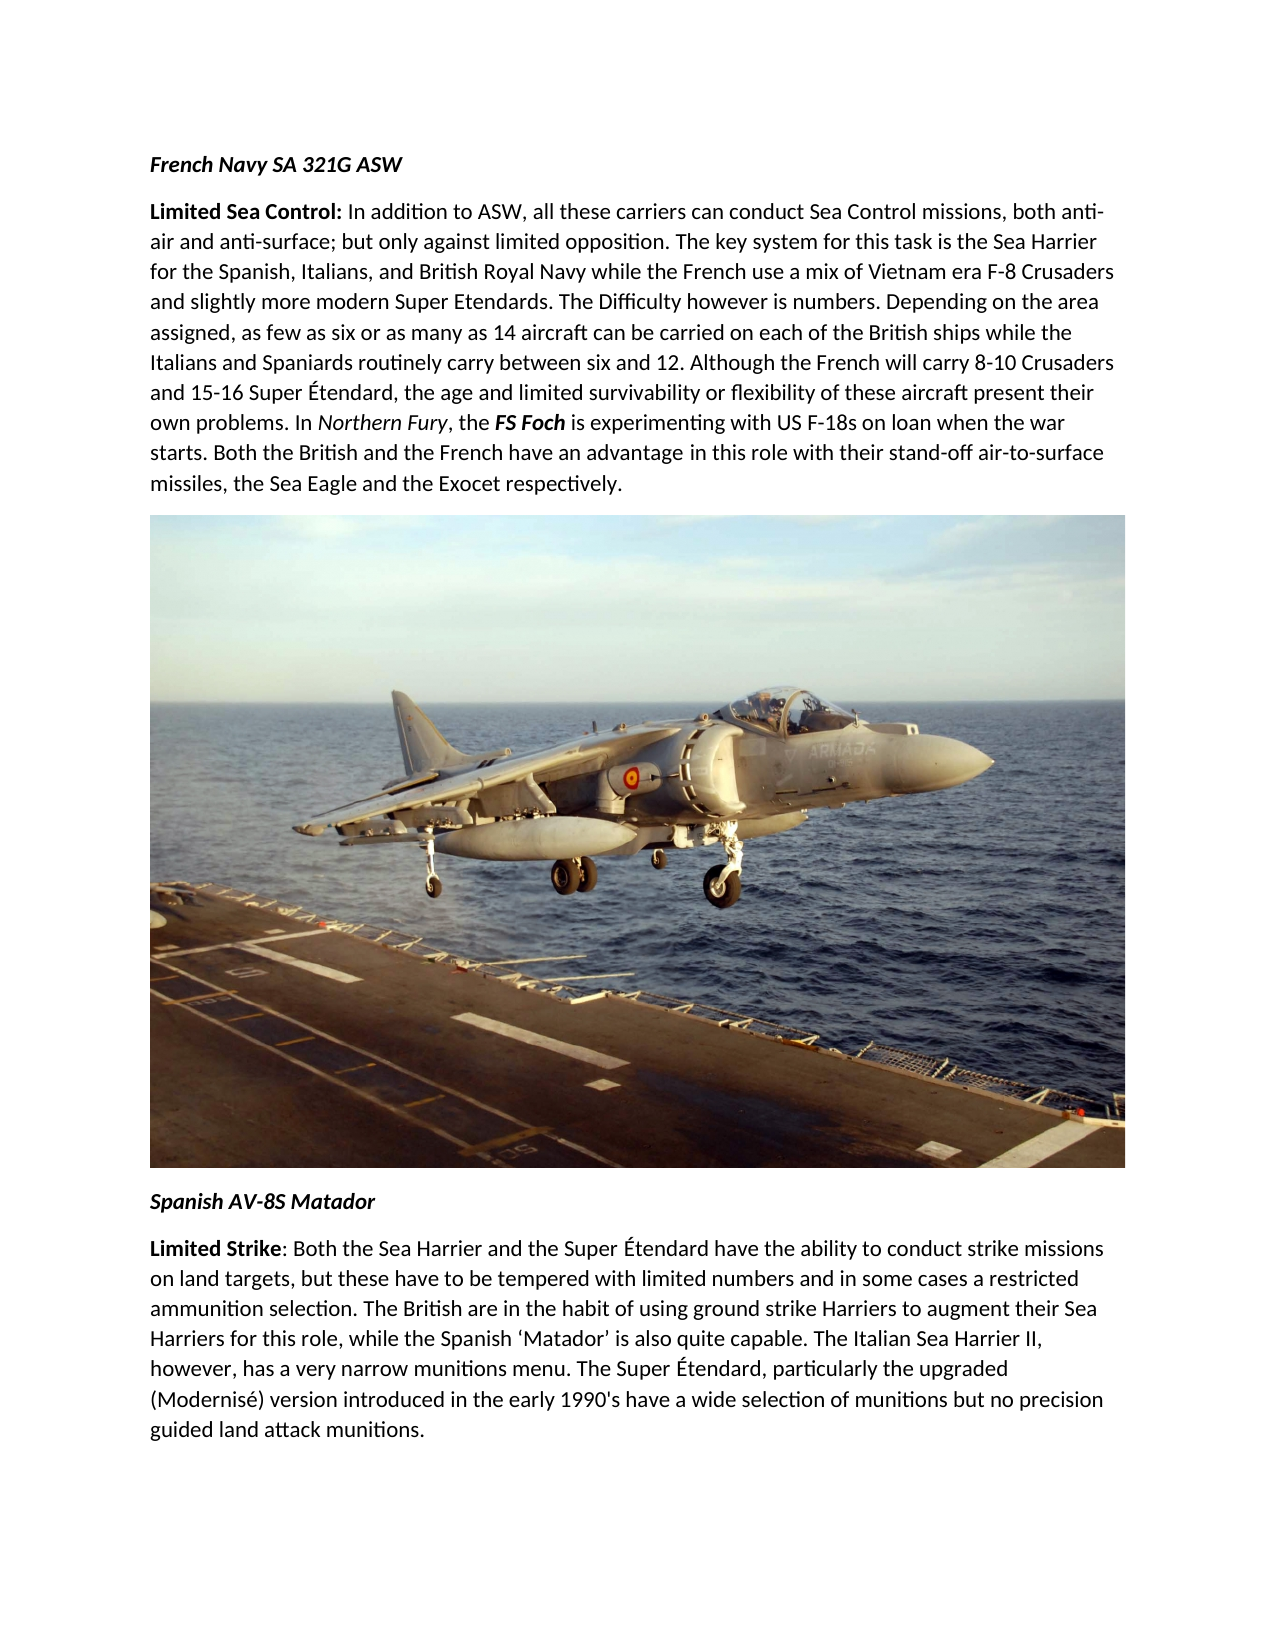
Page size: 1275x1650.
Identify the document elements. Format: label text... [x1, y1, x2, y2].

text Limited Sea Control: In addition to ASW, all these carriers can conduct Sea Control missions, both anti-air and anti-surface; but only against limited opposition. The key system for this task is the Sea Harrier for the Spanish, Italians, and British Royal Navy while the French use a mix of Vietnam era F-8 Crusaders and slightly more modern Super Etendards. The Difficulty however is numbers. Depending on the area assigned, as few as six or as many as 14 aircraft can be carried on each of the British ships while the Italians and Spaniards routinely carry between six and 12. Although the French will carry 8-10 Crusaders and 15-16 Super Étendard, the age and limited survivability or flexibility of these aircraft present their own problems. In Northern Fury, the FS Foch is experimenting with US F-18s on loan when the war starts. Both the British and the French have an advantage in this role with their stand-off air-to-surface missiles, the Sea Eagle and the Exocet respectively. [150, 197, 1125, 497]
picture [150, 515, 1125, 1168]
text French Navy SA 321G ASW [150, 150, 1125, 178]
text Limited Strike: Both the Sea Harrier and the Super Étendard have the ability to conduct strike missions on land targets, but these have to be tempered with limited numbers and in some cases a restricted ammunition selection. The British are in the habit of using ground strike Harriers to augment their Sea Harriers for this role, while the Spanish ‘Matador’ is also quite capable. The Italian Sea Harrier II, however, has a very narrow munitions menu. The Super Étendard, particularly the upgraded (Modernisé) version introduced in the early 1990's have a wide selection of munitions but no precision guided land attack munitions. [150, 1234, 1125, 1443]
text Spanish AV-8S Matador [150, 1187, 1125, 1215]
